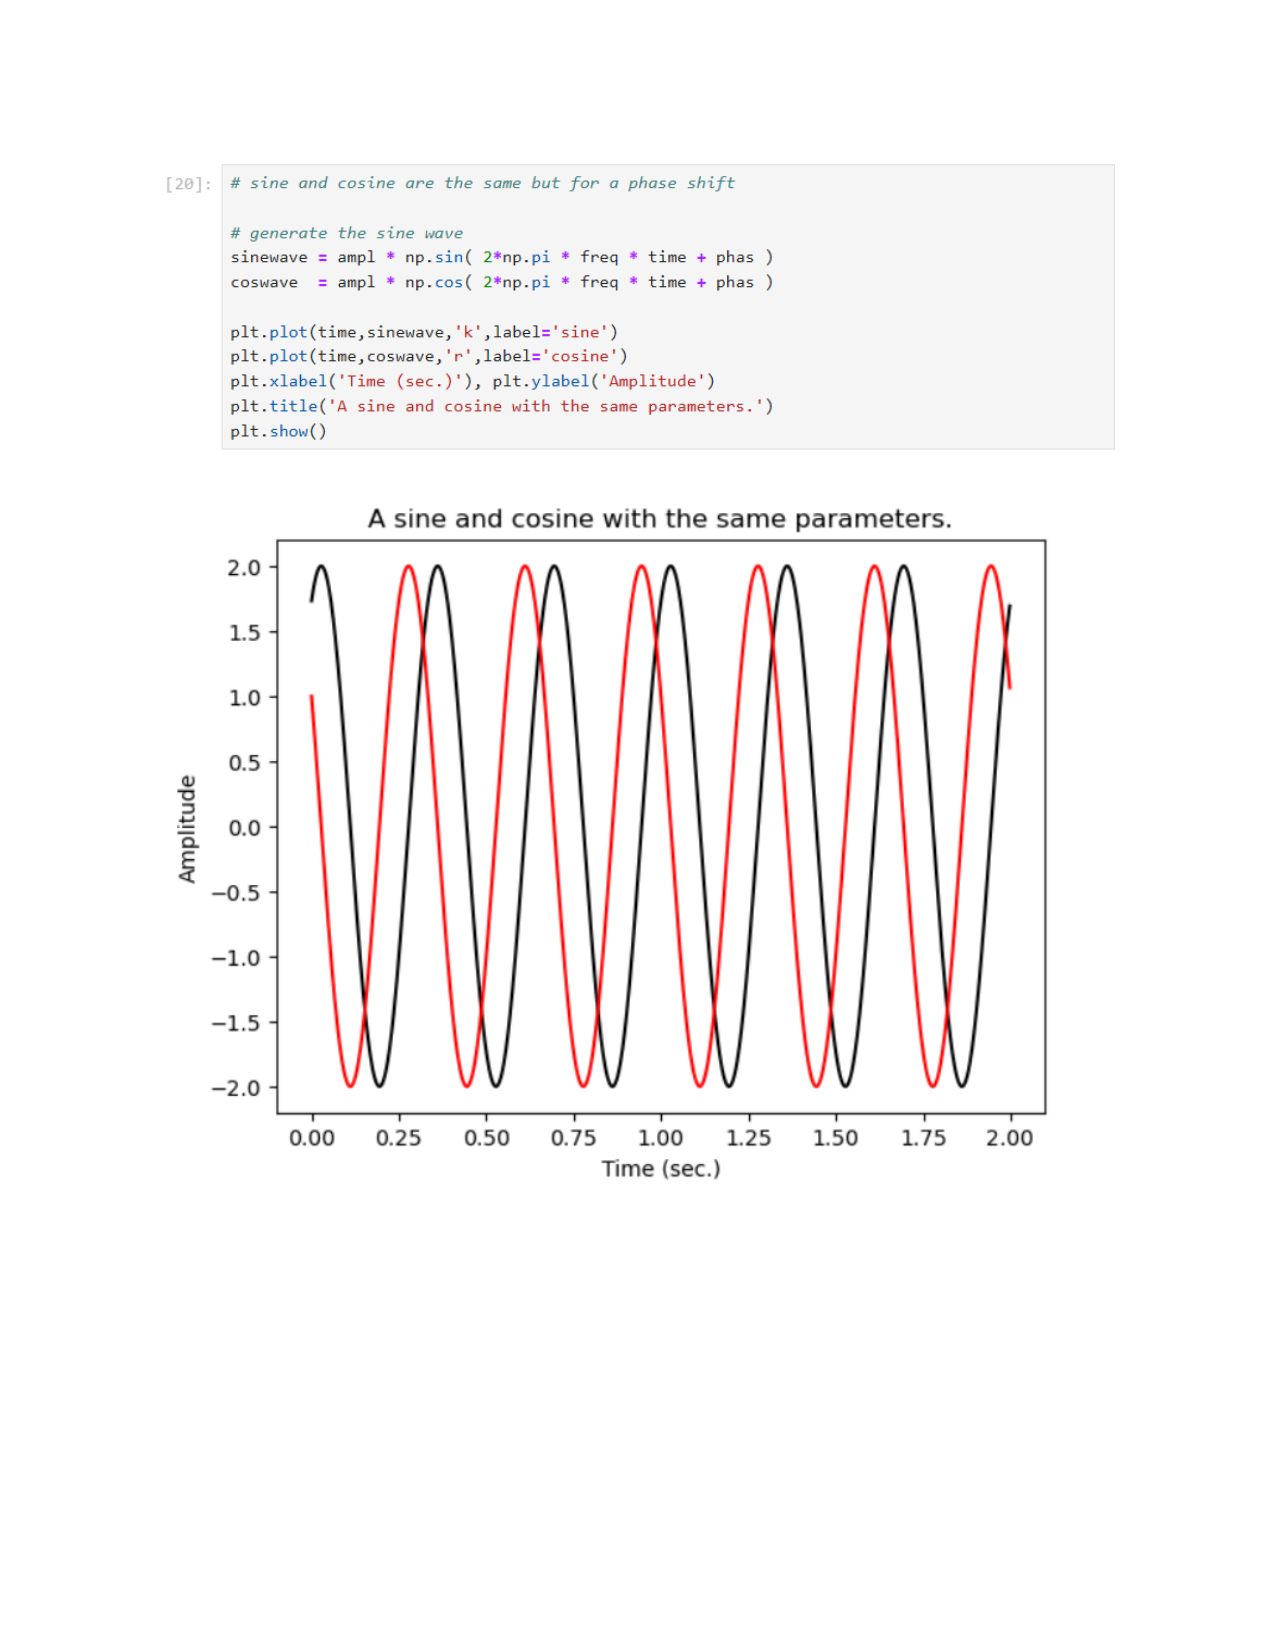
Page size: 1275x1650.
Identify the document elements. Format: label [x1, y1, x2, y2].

picture [150, 486, 1125, 1184]
picture [150, 150, 1125, 467]
